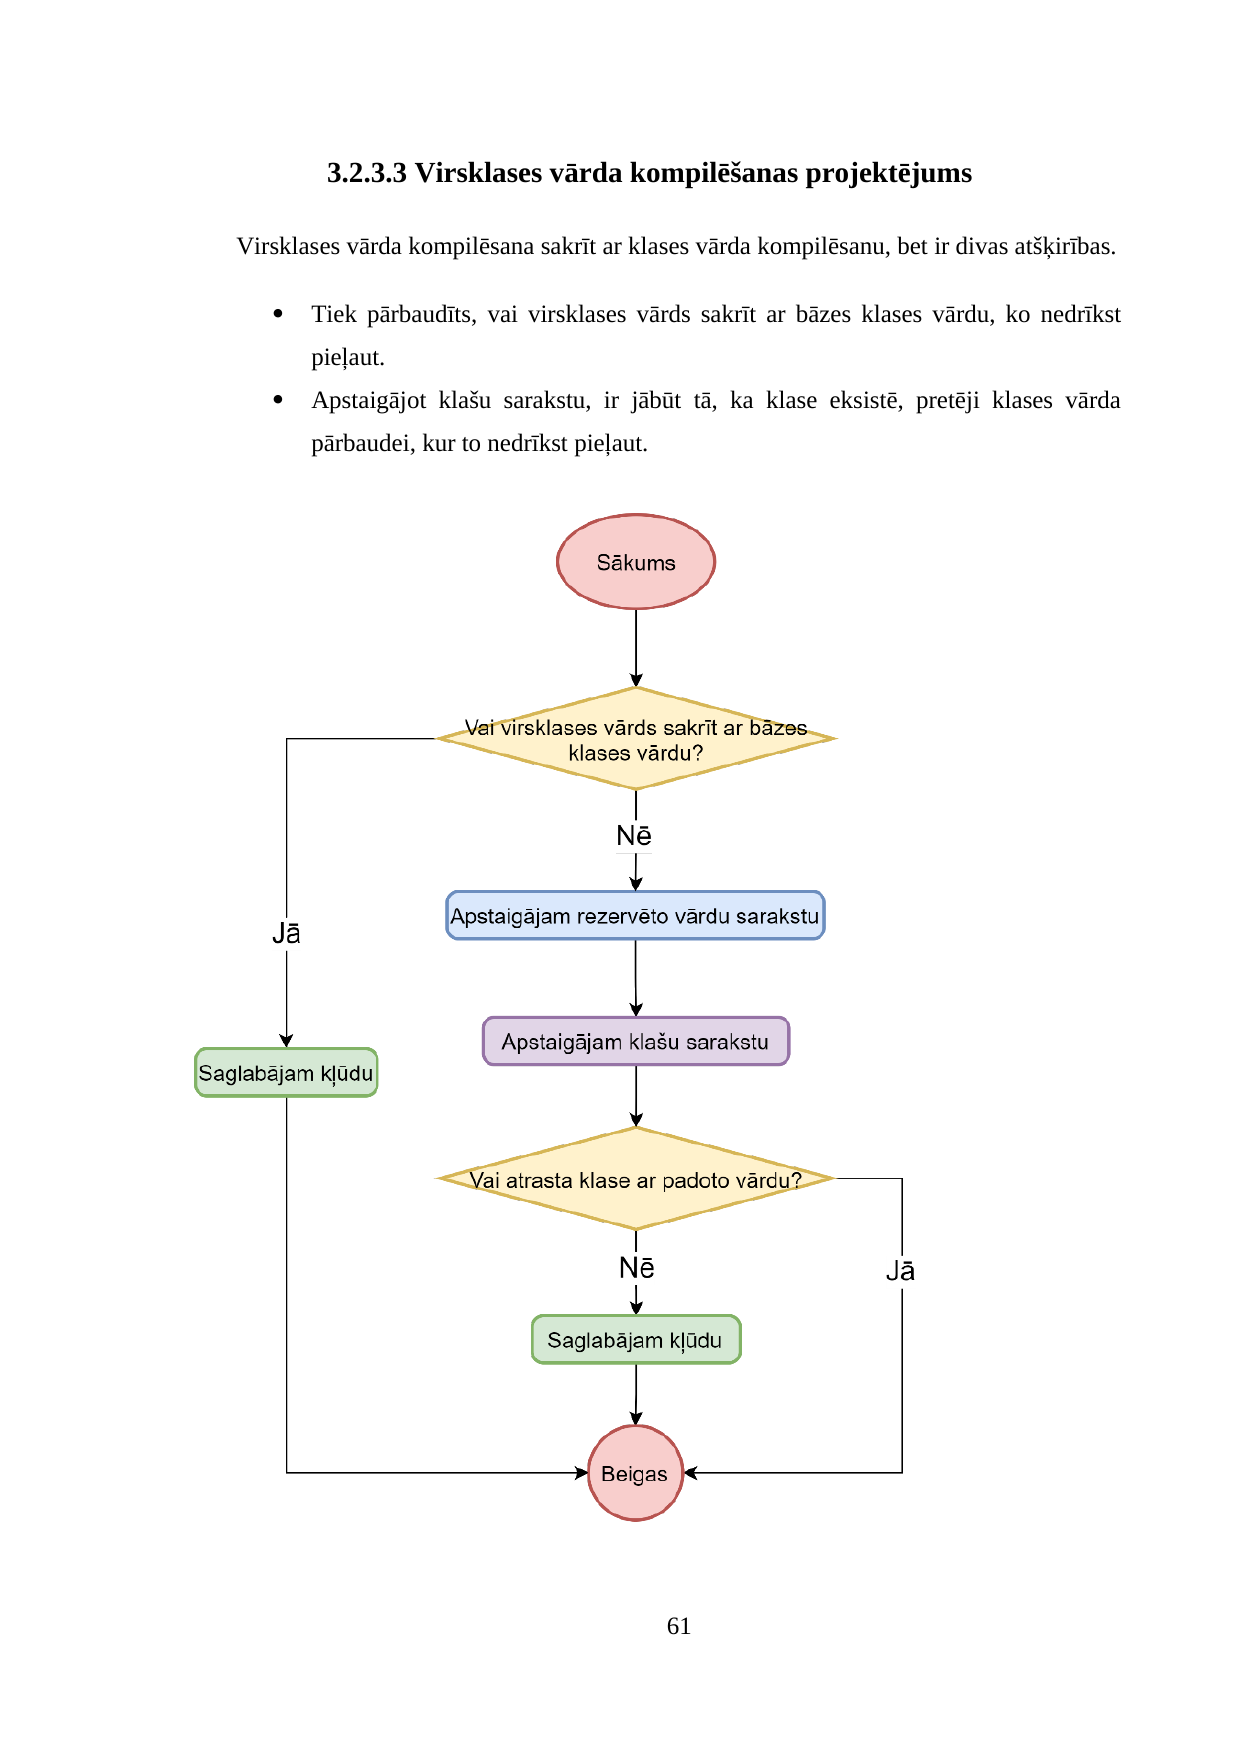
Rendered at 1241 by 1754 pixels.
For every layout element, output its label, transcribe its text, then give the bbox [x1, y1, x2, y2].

text Virsklases vārda kompilēsana sakrīt ar klases vārda kompilēsanu, bet ir divas atšķirības. [177, 231, 1122, 259]
list Tiek pārbaudīts, vai virsklases vārds sakrīt ar bāzes klases vārdu, ko nedrīkst pieļaut. [273, 299, 1122, 371]
subtitle 3.2.3.3 Virsklases vārda kompilēšanas projektējums [177, 156, 1122, 189]
list Apstaigājot klašu sarakstu, ir jābūt tā, ka klase eksistē, pretēji klases vārda pārbaudei, kur to nedrīkst pieļaut. [273, 385, 1122, 457]
picture [177, 496, 931, 1536]
